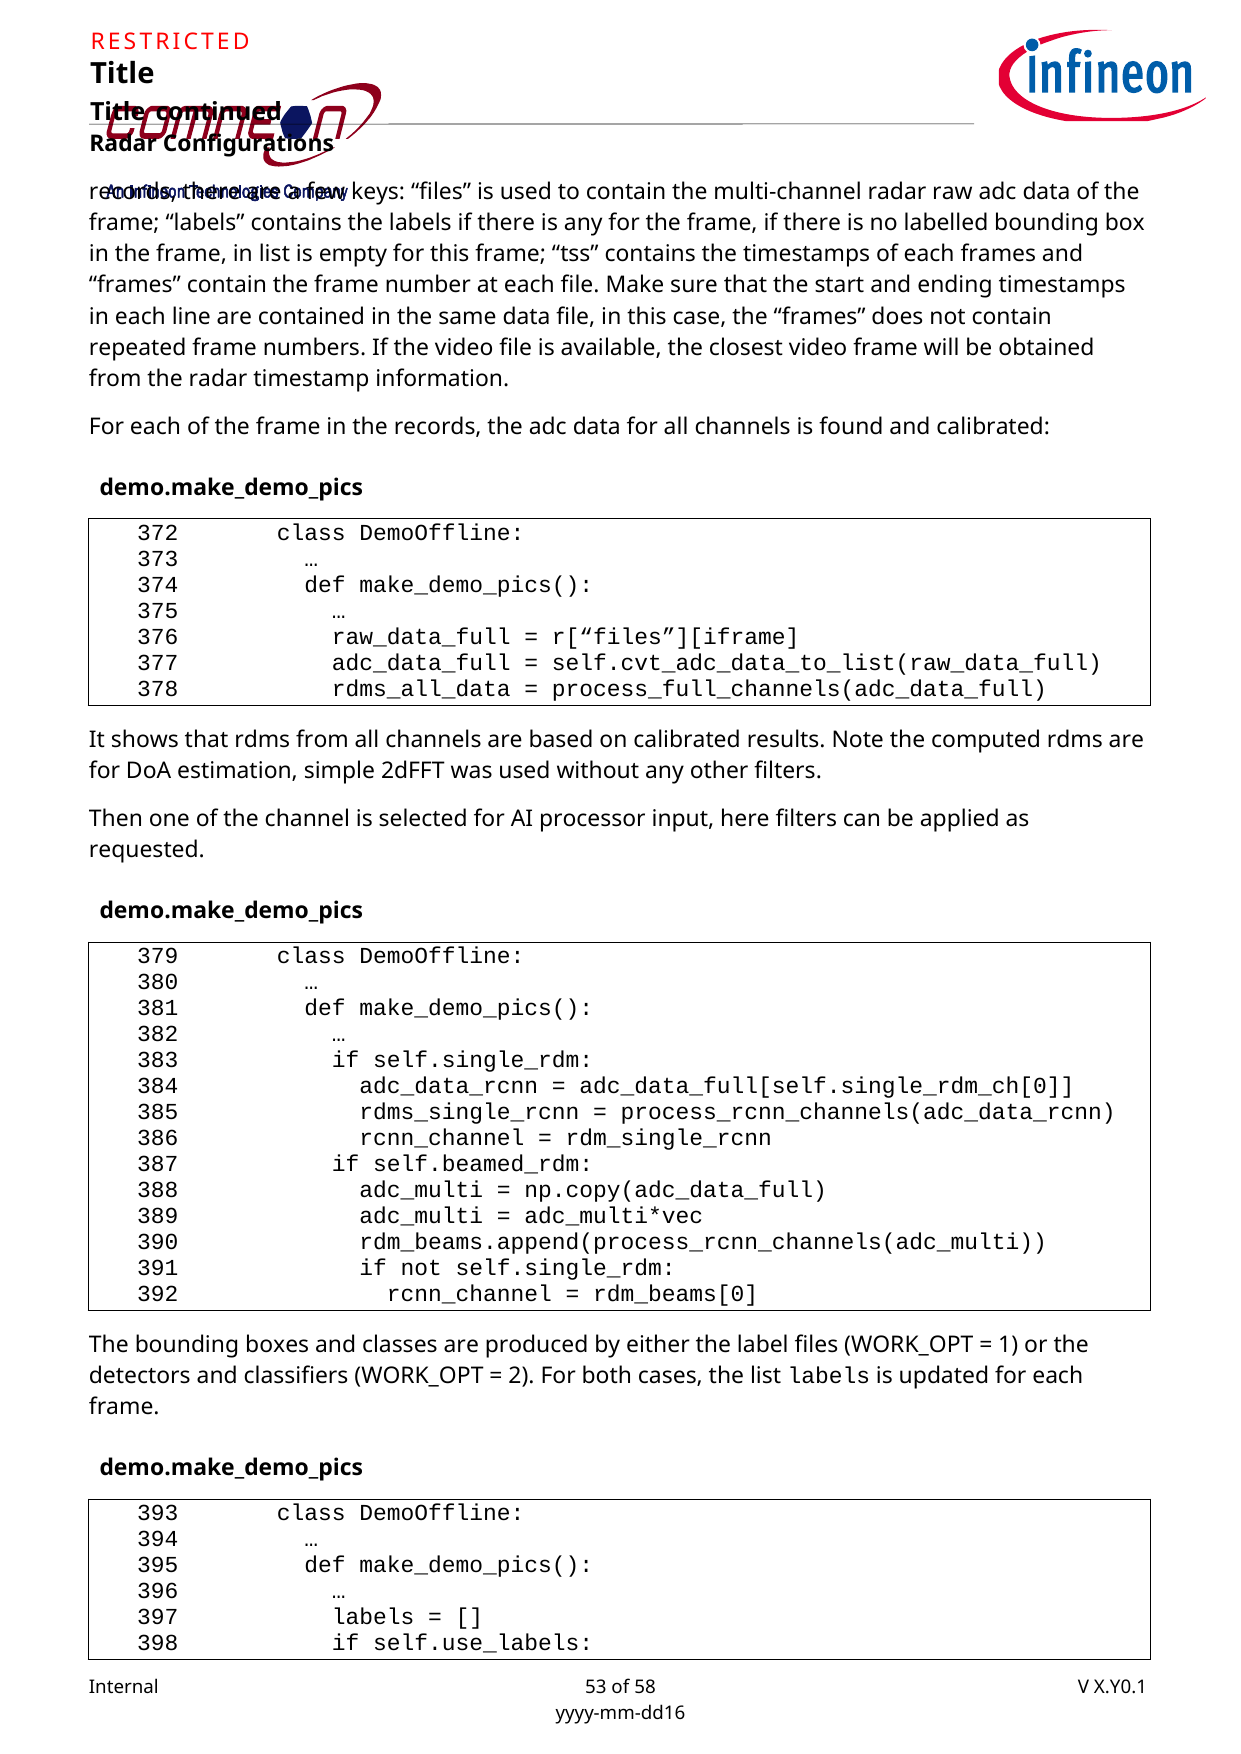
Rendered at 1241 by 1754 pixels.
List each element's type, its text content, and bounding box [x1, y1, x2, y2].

table_header demo.make_demo_pics [88, 458, 1150, 518]
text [89, 174, 1152, 393]
text Then one of the channel is selected for AI processor input, here filters can be applied as requested. [89, 802, 1152, 864]
table_cell class DemoOffline: … def make_demo_pics(): … raw_data_full = r[“files”][iframe] adc_data_full = self.cvt_adc_data_to_list(raw_data_full) rdms_all_data = process_full_channels(adc_data_full) [89, 519, 1150, 705]
text The bounding boxes and classes are produced by either the label files (WORK_OPT = 1) or the detectors and classifiers (WORK_OPT = 2). For both cases, the list labels is updated for each frame. [89, 1328, 1152, 1421]
text For each of the frame in the records, the adc data for all channels is found and calibrated: [89, 410, 1152, 441]
table_cell class DemoOffline: … def make_demo_pics(): … if self.single_rdm: adc_data_rcnn = adc_data_full[self.single_rdm_ch[0]] rdms_single_rcnn = process_rcnn_channels(adc_data_rcnn) rcnn_channel = rdm_single_rcnn if self.beamed_rdm: adc_multi = np.copy(adc_data_full) adc_multi = adc_multi*vec rdm_beams.append(process_rcnn_channels(adc_multi)) if not self.single_rdm: rcnn_channel = rdm_beams[0] [89, 943, 1150, 1310]
text It shows that rdms from all channels are based on calibrated results. Note the computed rdms are for DoA estimation, simple 2dFFT was used without any other filters. [89, 723, 1152, 785]
table_header demo.make_demo_pics [88, 881, 1150, 942]
table_header demo.make_demo_pics [88, 1438, 1150, 1498]
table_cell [89, 1500, 1150, 1659]
